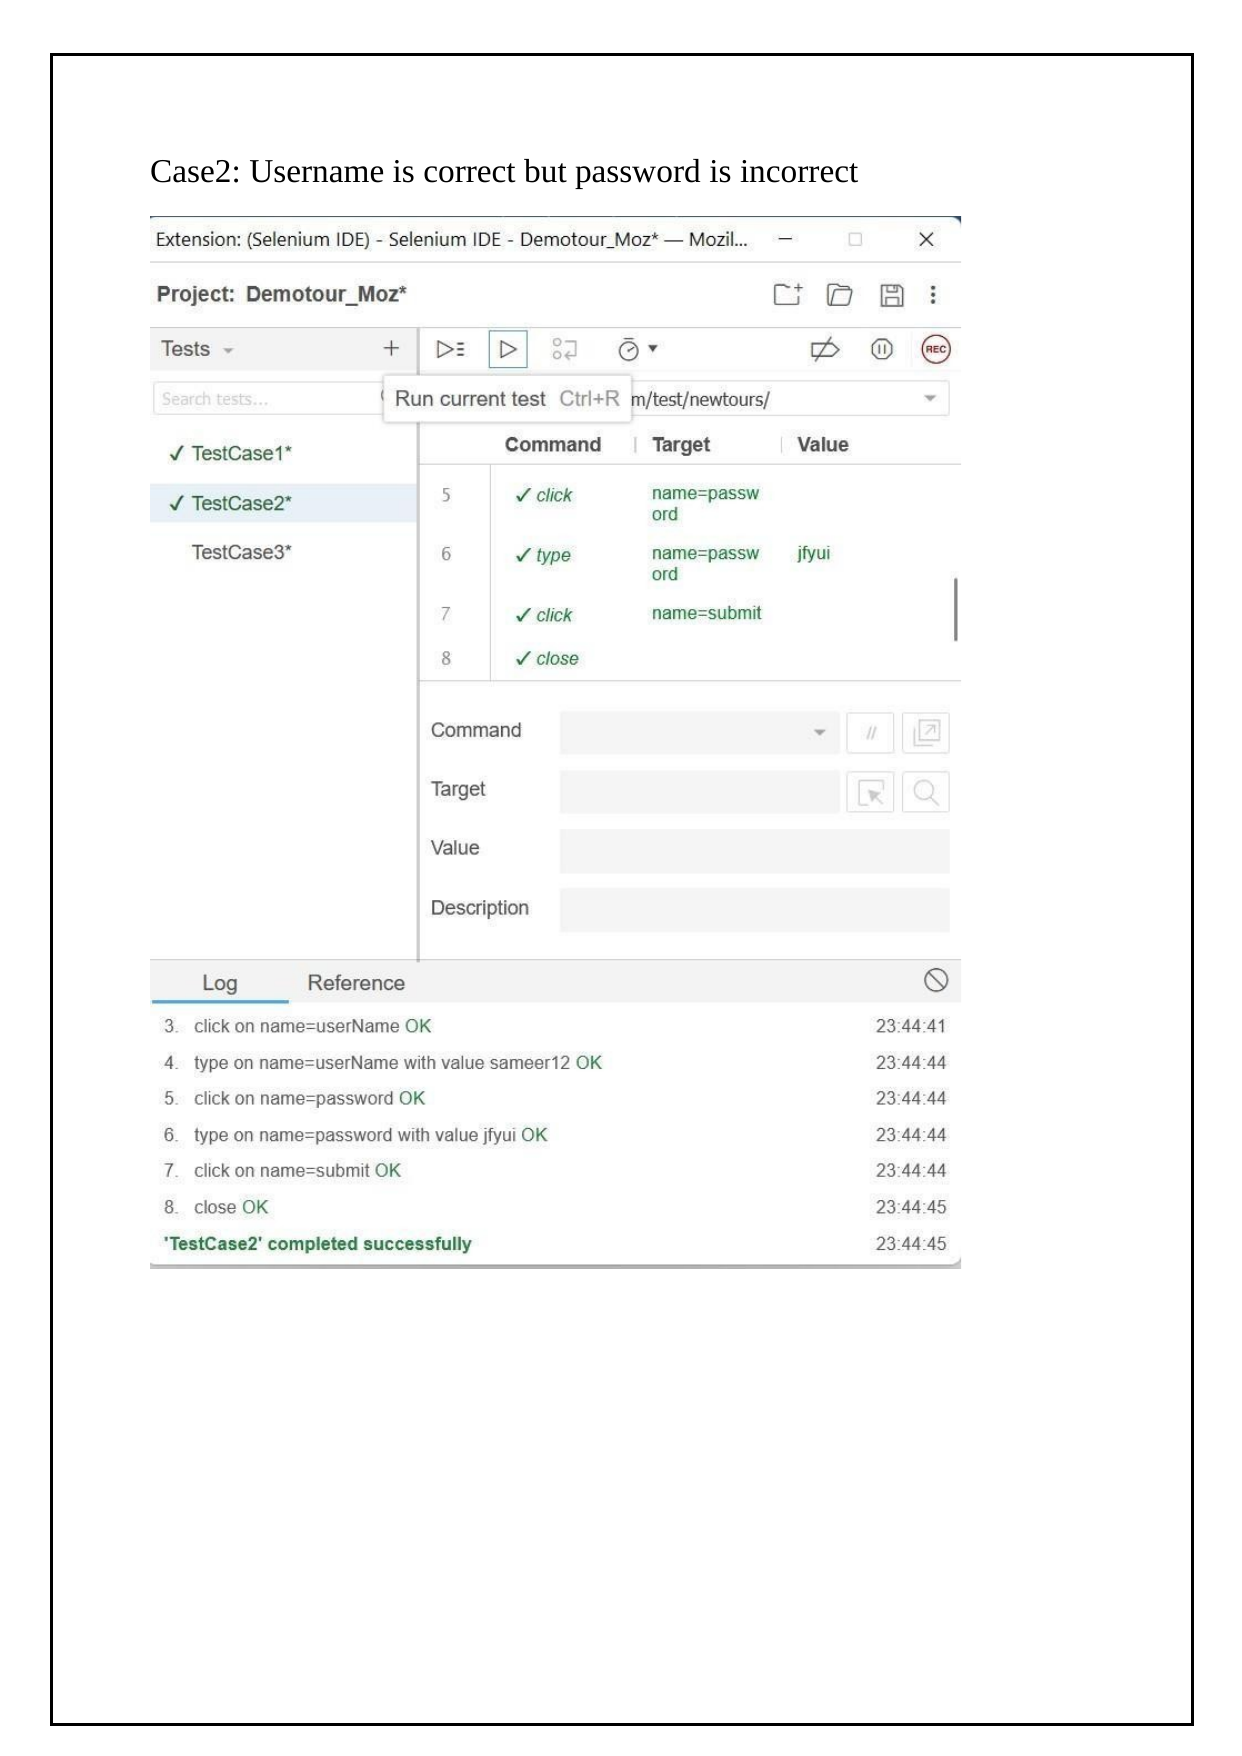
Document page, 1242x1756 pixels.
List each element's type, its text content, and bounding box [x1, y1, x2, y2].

picture [150, 216, 962, 1269]
text Case2: Username is correct but password is incorrect [150, 151, 1191, 189]
